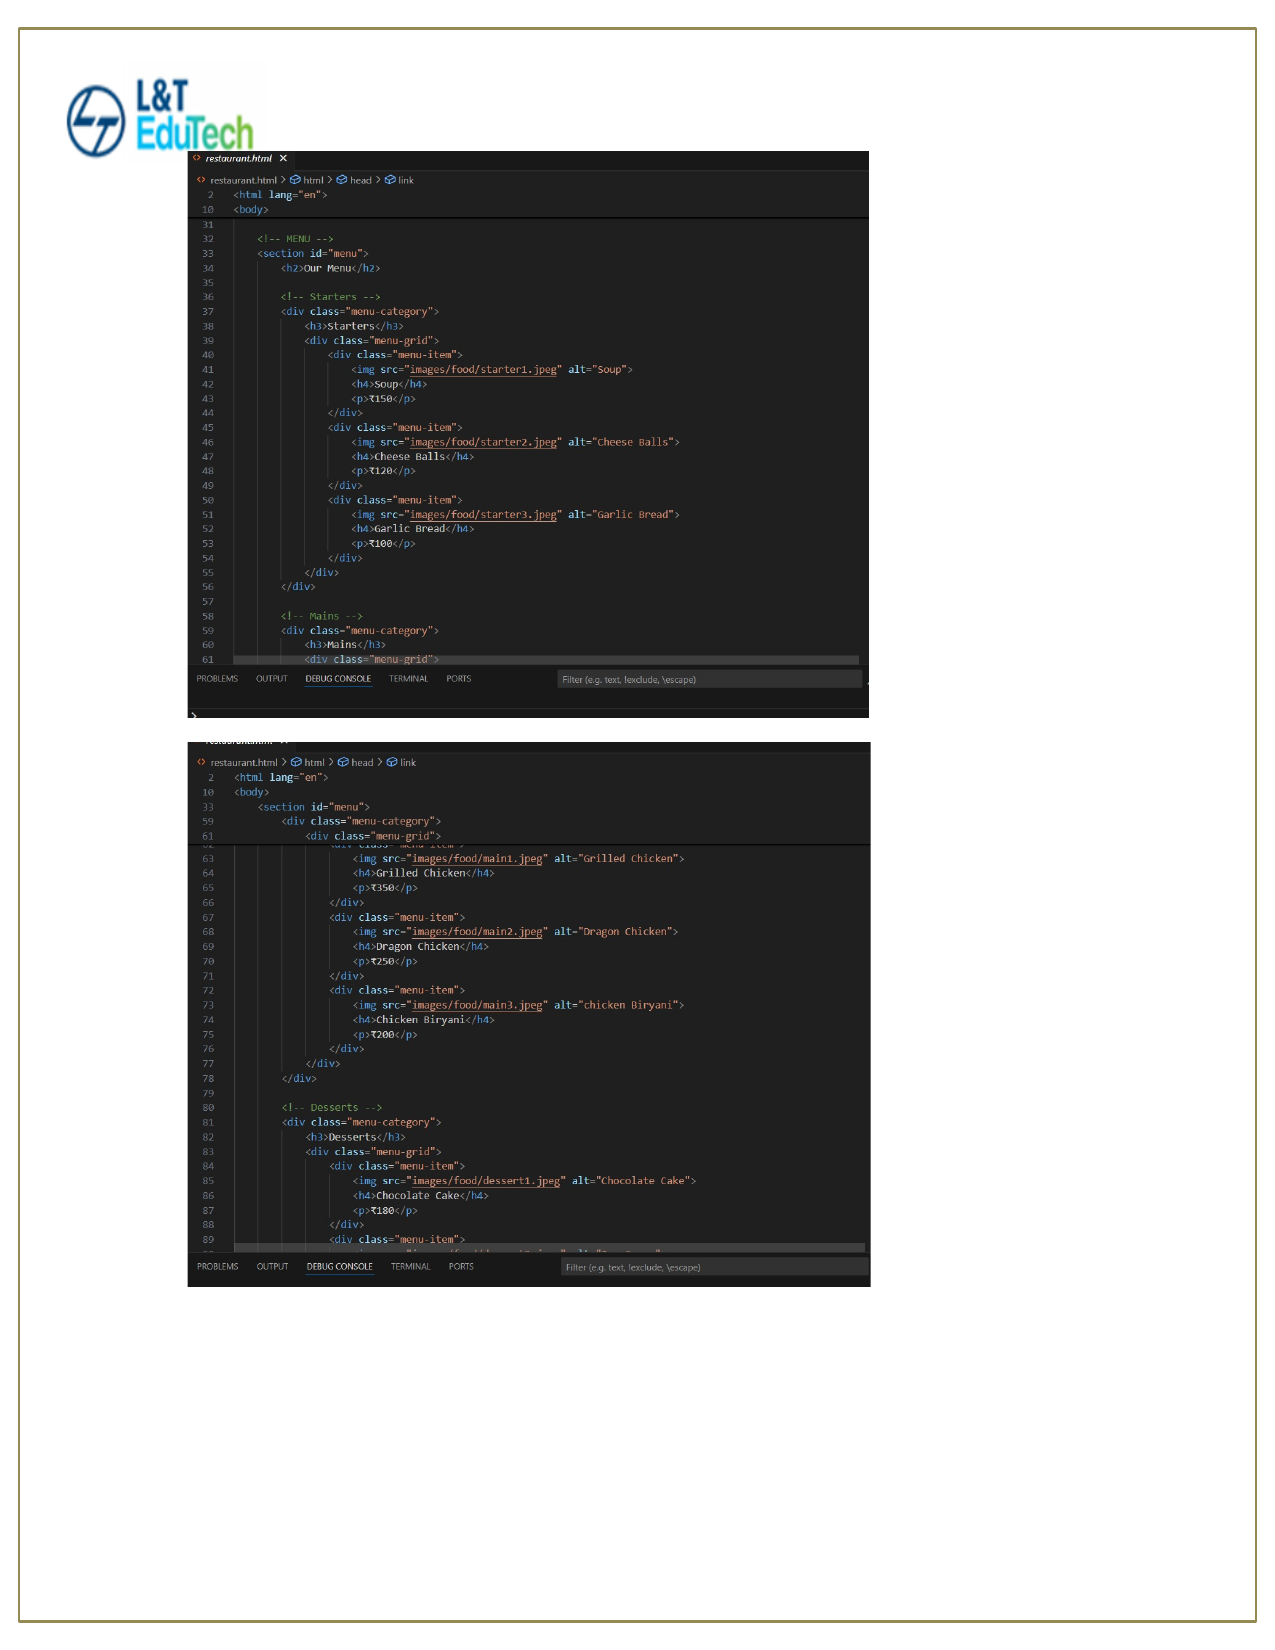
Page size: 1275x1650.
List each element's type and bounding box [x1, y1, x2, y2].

picture [187, 742, 871, 1287]
picture [56, 52, 869, 718]
